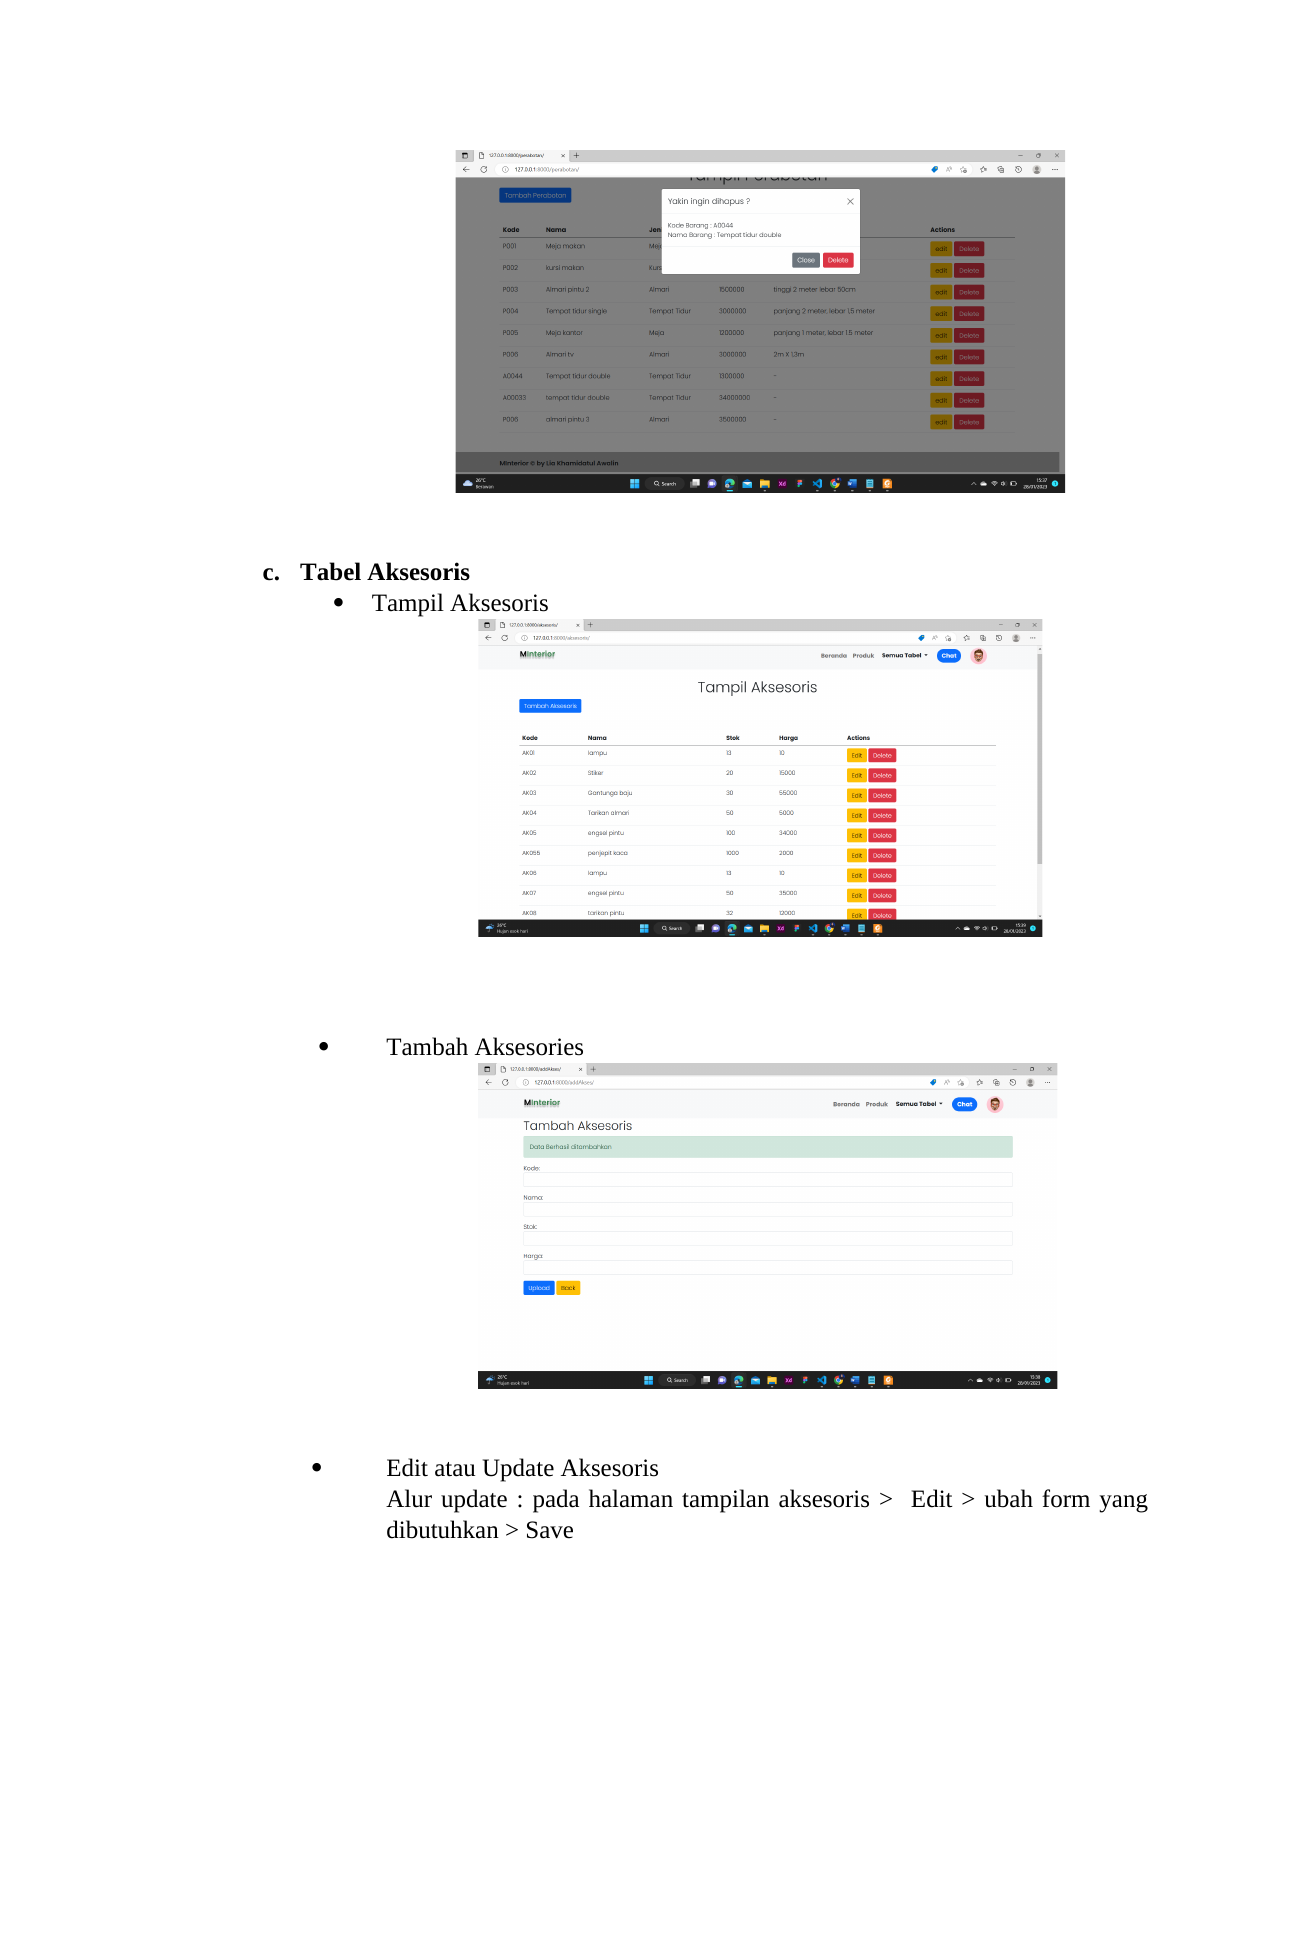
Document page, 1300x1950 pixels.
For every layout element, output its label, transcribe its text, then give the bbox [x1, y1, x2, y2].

picture [478, 619, 1043, 937]
picture [455, 150, 1066, 493]
list Tambah Aksesories [319, 1032, 1149, 1061]
picture [478, 1063, 1058, 1389]
list Tampil Aksesoris [334, 588, 1149, 617]
list Edit atau Update Aksesoris [312, 1453, 1149, 1482]
list Alur update : pada halaman tampilan aksesoris > Edit > ubah form yang dibutuhkan > Save [386, 1484, 1149, 1544]
list Tabel Aksesoris [262, 557, 1149, 586]
